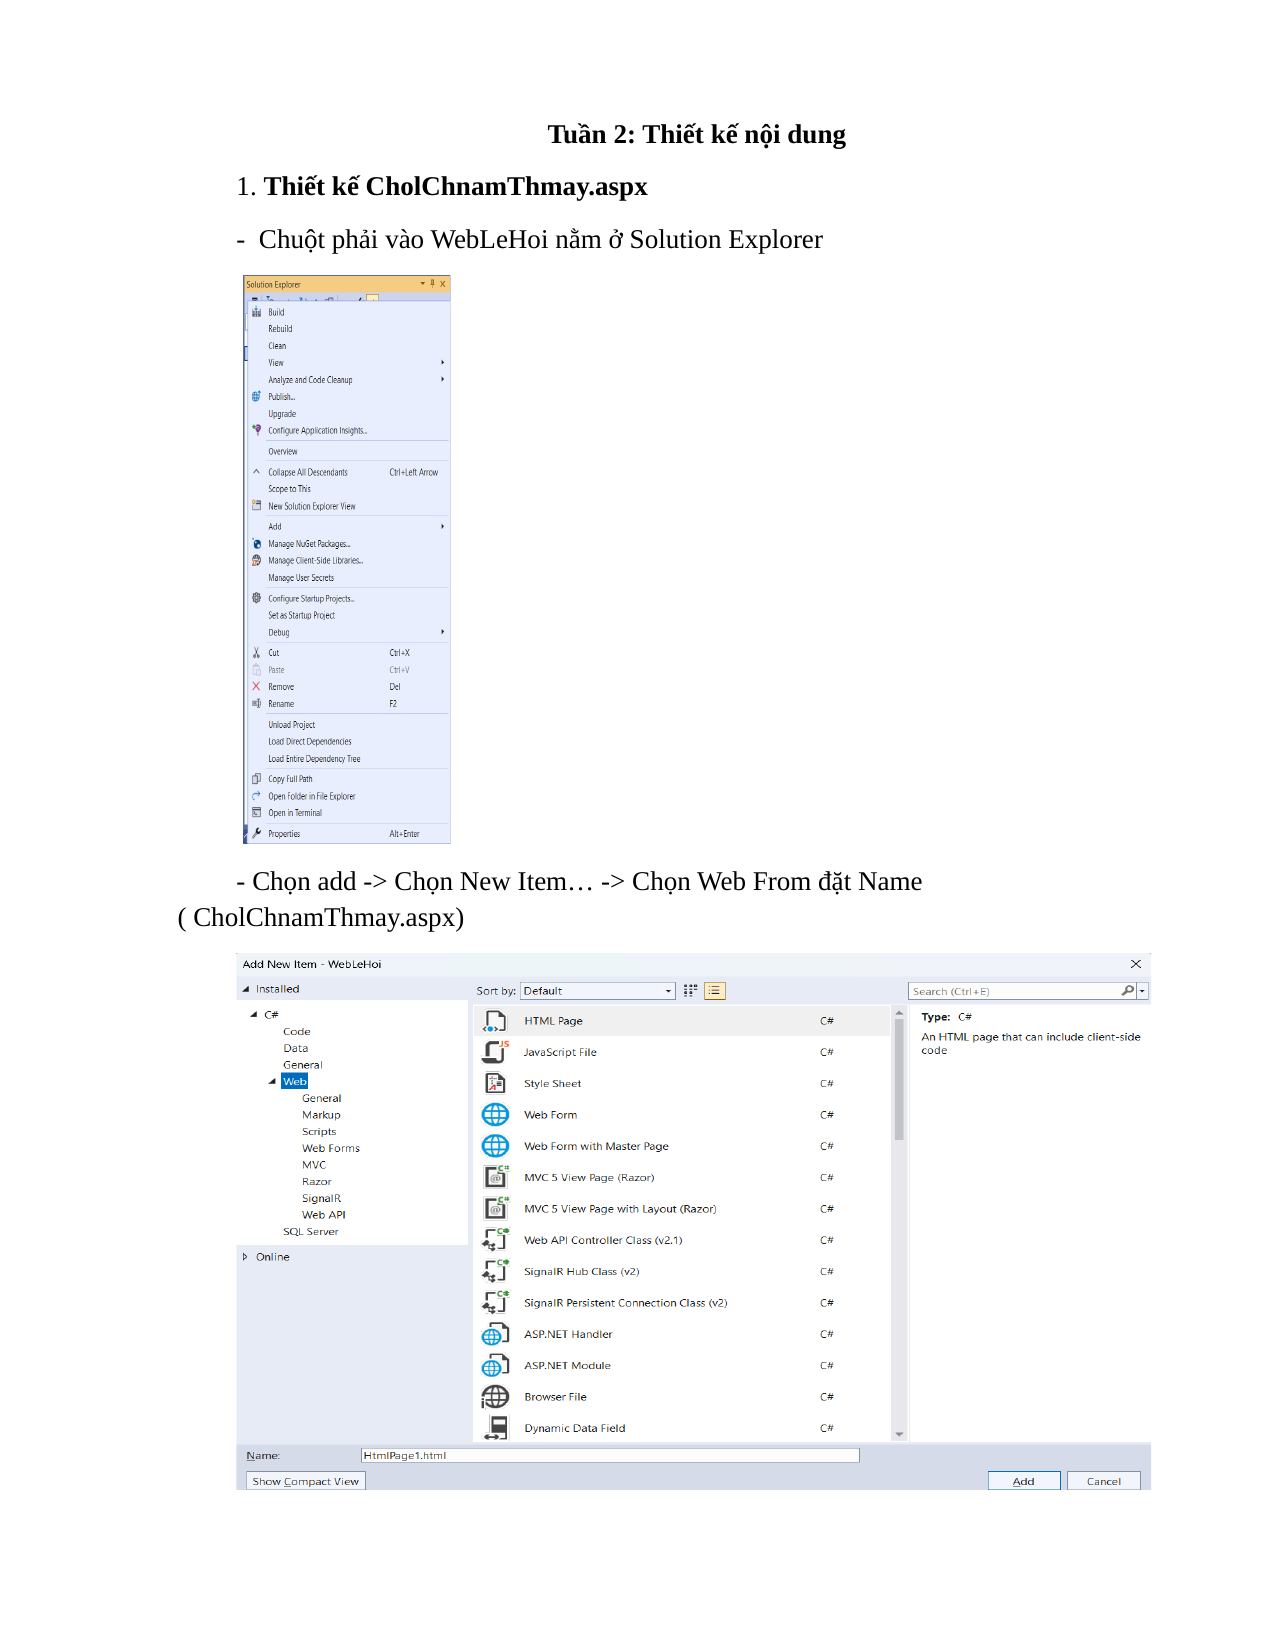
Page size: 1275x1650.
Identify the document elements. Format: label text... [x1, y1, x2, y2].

text - Chọn add -> Chọn New Item… -> Chọn Web From đặt Name ( CholChnamThmay.aspx) [177, 865, 1157, 932]
picture [243, 275, 451, 844]
text Tuần 2: Thiết kế nội dung [177, 118, 1157, 149]
text 1. Thiết kế CholChnamThmay.aspx [177, 171, 1157, 202]
text - Chuột phải vào WebLeHoi nằm ở Solution Explorer [177, 223, 1157, 254]
picture [236, 953, 1152, 1490]
